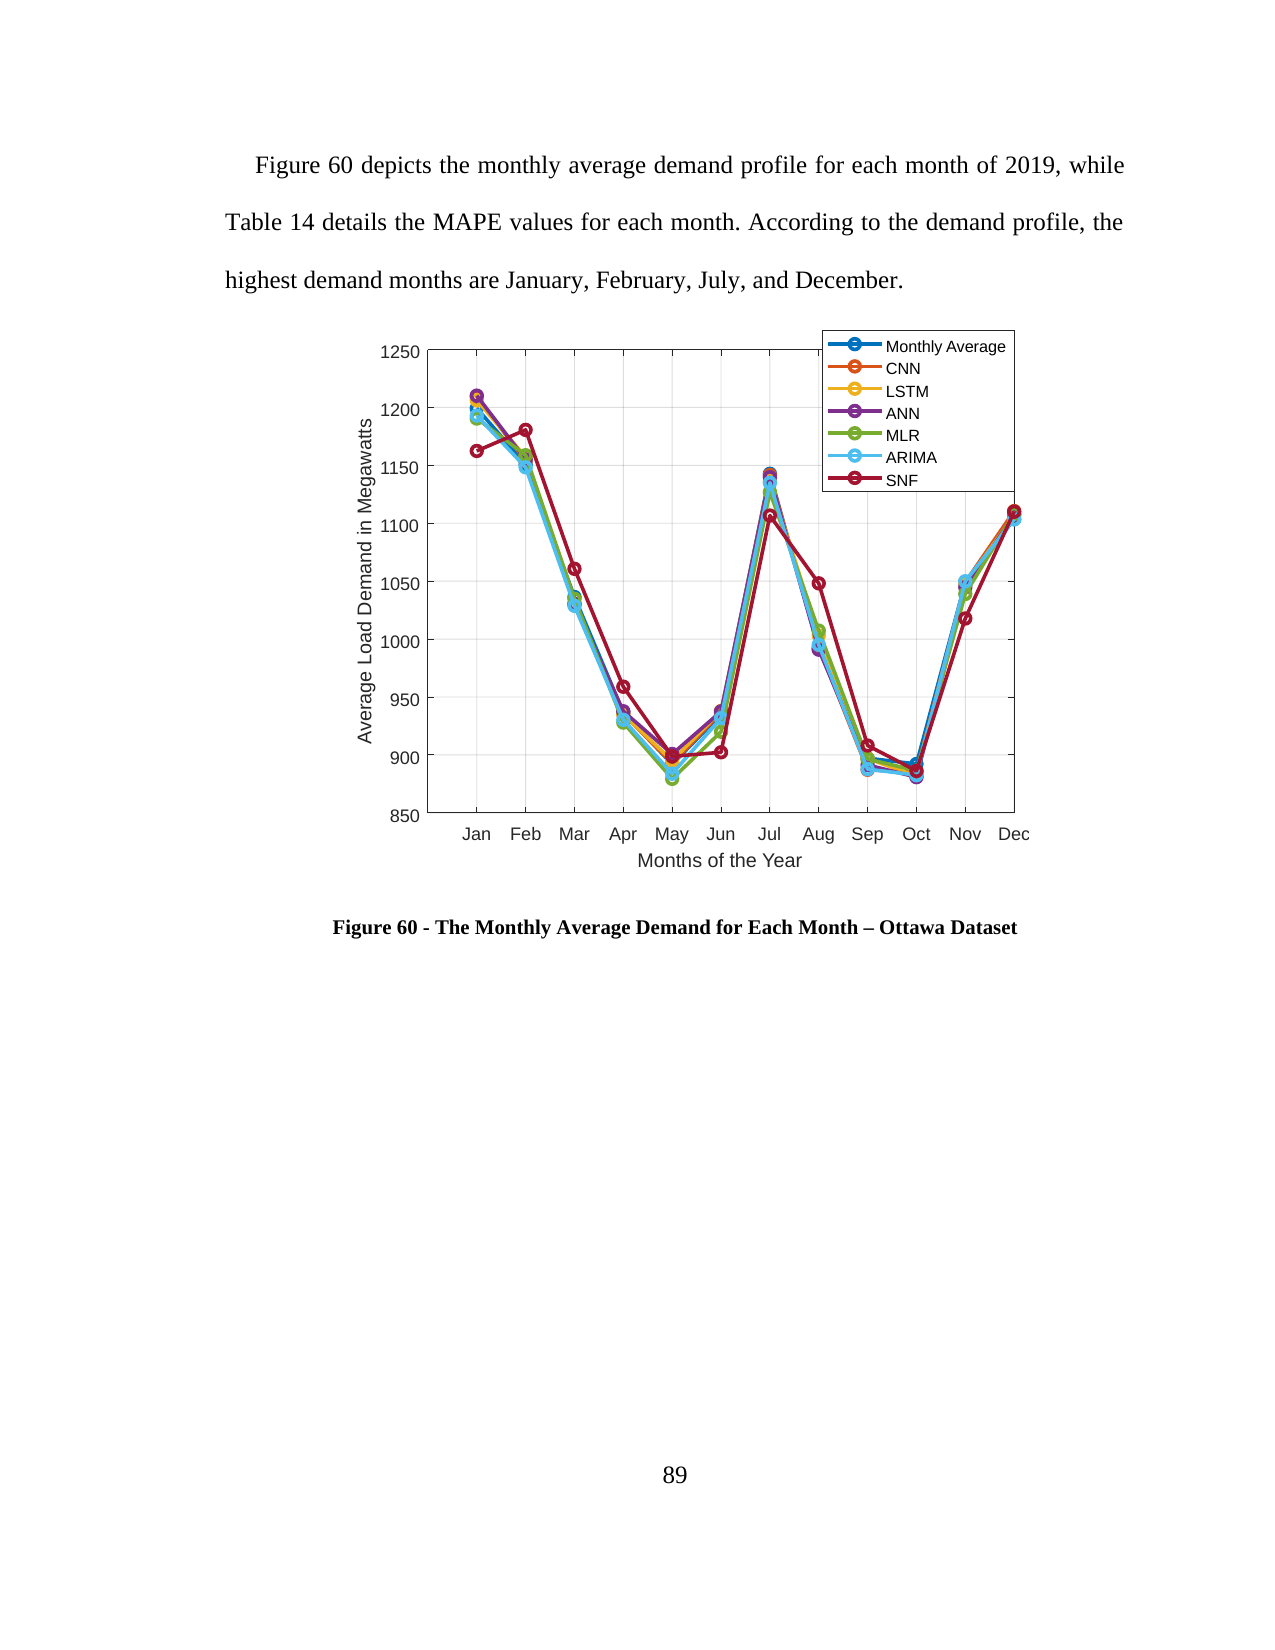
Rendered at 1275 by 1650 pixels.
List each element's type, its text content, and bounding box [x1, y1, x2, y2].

text Figure 60 depicts the monthly average demand profile for each month of 2019, while Table 14 details the MAPE values for each month. According to the demand profile, the highest demand months are January, February, July, and December. [225, 150, 1125, 294]
text Figure 60 - The Monthly Average Demand for Each Month – Ottawa Dataset [225, 915, 1125, 939]
